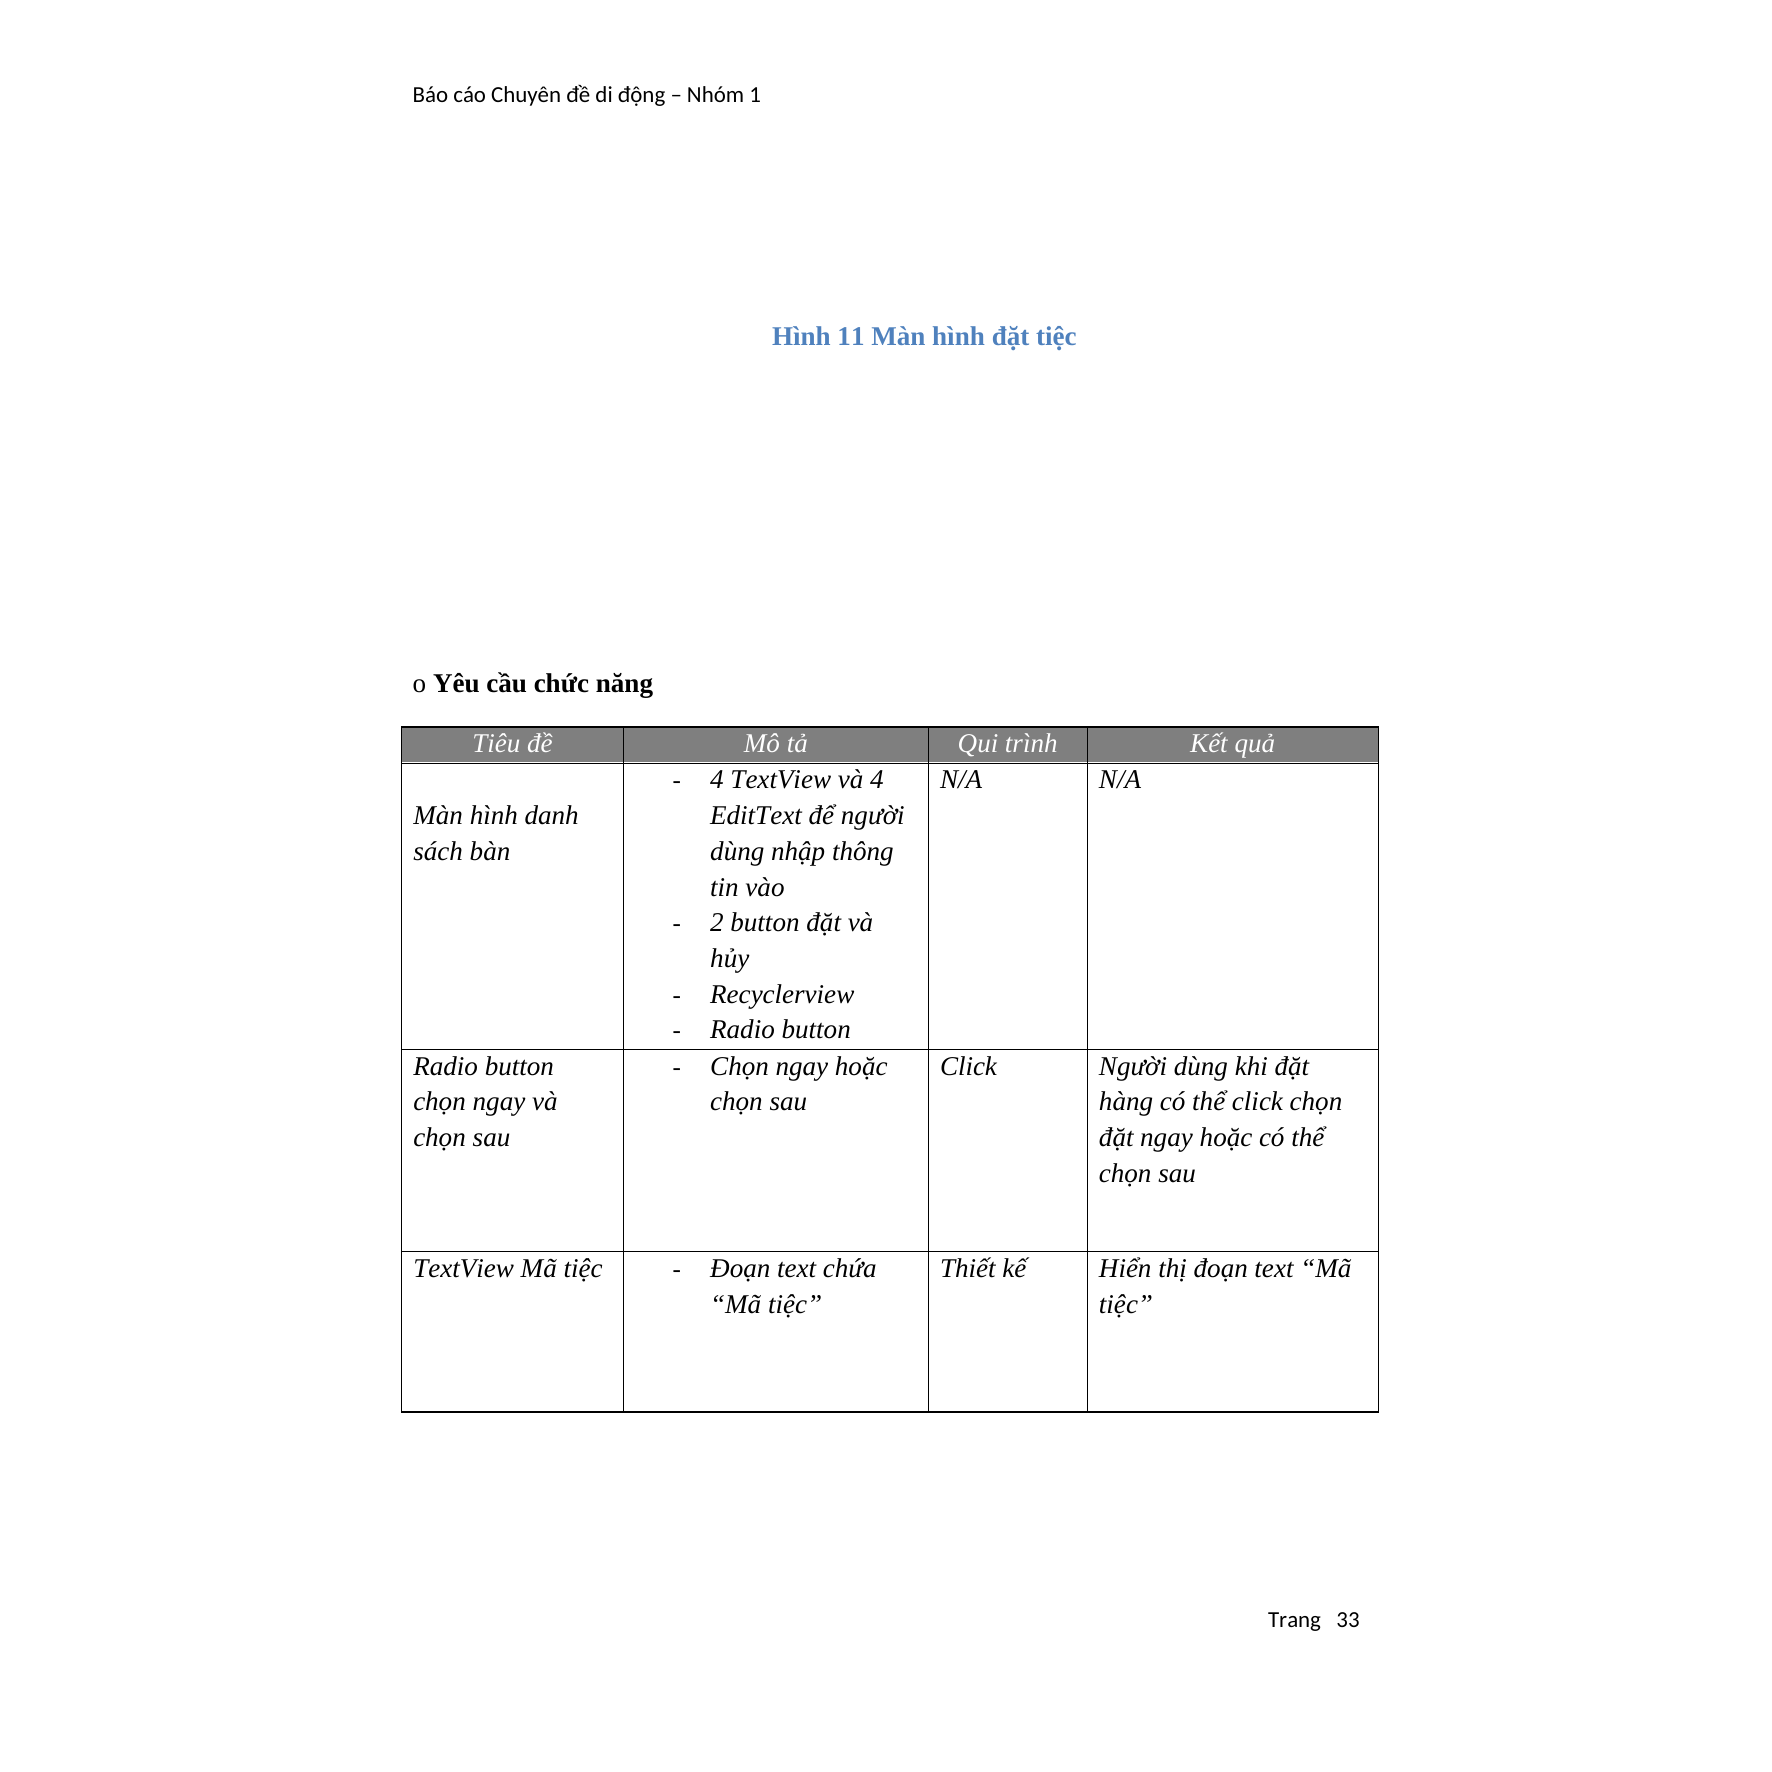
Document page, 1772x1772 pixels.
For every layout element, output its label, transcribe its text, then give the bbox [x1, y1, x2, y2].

table_cell Người dùng khi đặt hàng có thể click chọn đặt ngay hoặc có thể chọn sau [1088, 1050, 1378, 1251]
table_cell Màn hình danh sách bàn [402, 764, 623, 1049]
table_cell Hiển thị đoạn text “Mã tiệc” [1088, 1252, 1378, 1411]
table_cell Đoạn text chứa “Mã tiệc” [624, 1252, 928, 1411]
table_header Tiêu đề [402, 728, 623, 762]
table_cell N/A [929, 764, 1087, 1049]
table_header Mô tả [624, 728, 928, 762]
table_cell Chọn ngay hoặc chọn sau [624, 1050, 928, 1251]
text Hình 11 Màn hình đặt tiệc [487, 320, 1361, 351]
text o Yêu cầu chức năng [412, 667, 1361, 698]
table_cell TextView Mã tiệc [402, 1252, 623, 1411]
table_cell Click [929, 1050, 1087, 1251]
table_cell Thiết kế [929, 1252, 1087, 1411]
table_header Qui trình [929, 728, 1087, 762]
table_cell N/A [1088, 764, 1378, 1049]
table_cell Radio button chọn ngay và chọn sau [402, 1050, 623, 1251]
table_cell 4 TextView và 4 EditText để người dùng nhập thông tin vào 2 button đặt và hủy Recyclerview Radio button [624, 764, 928, 1049]
table_header Kết quả [1088, 728, 1378, 762]
